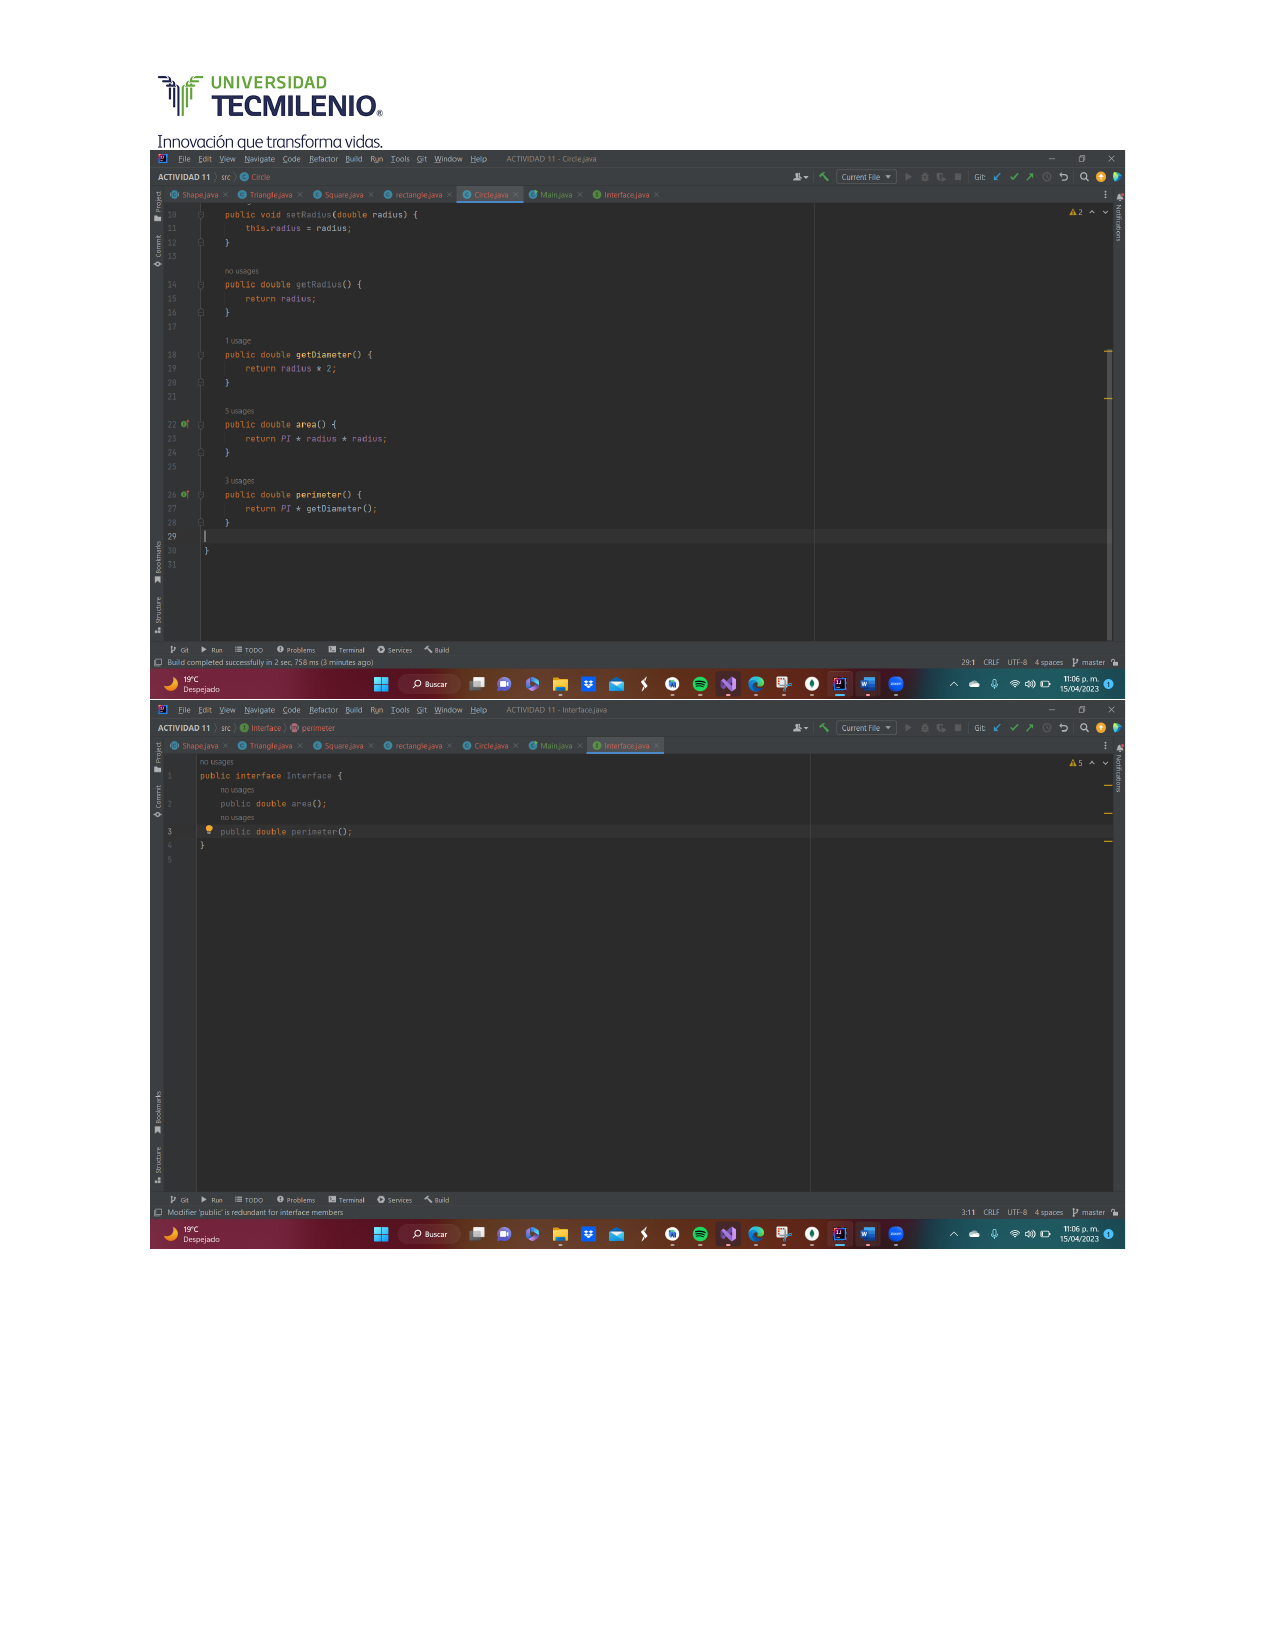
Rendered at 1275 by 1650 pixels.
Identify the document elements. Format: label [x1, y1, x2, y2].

picture [150, 73, 1125, 699]
picture [150, 700, 1125, 1249]
